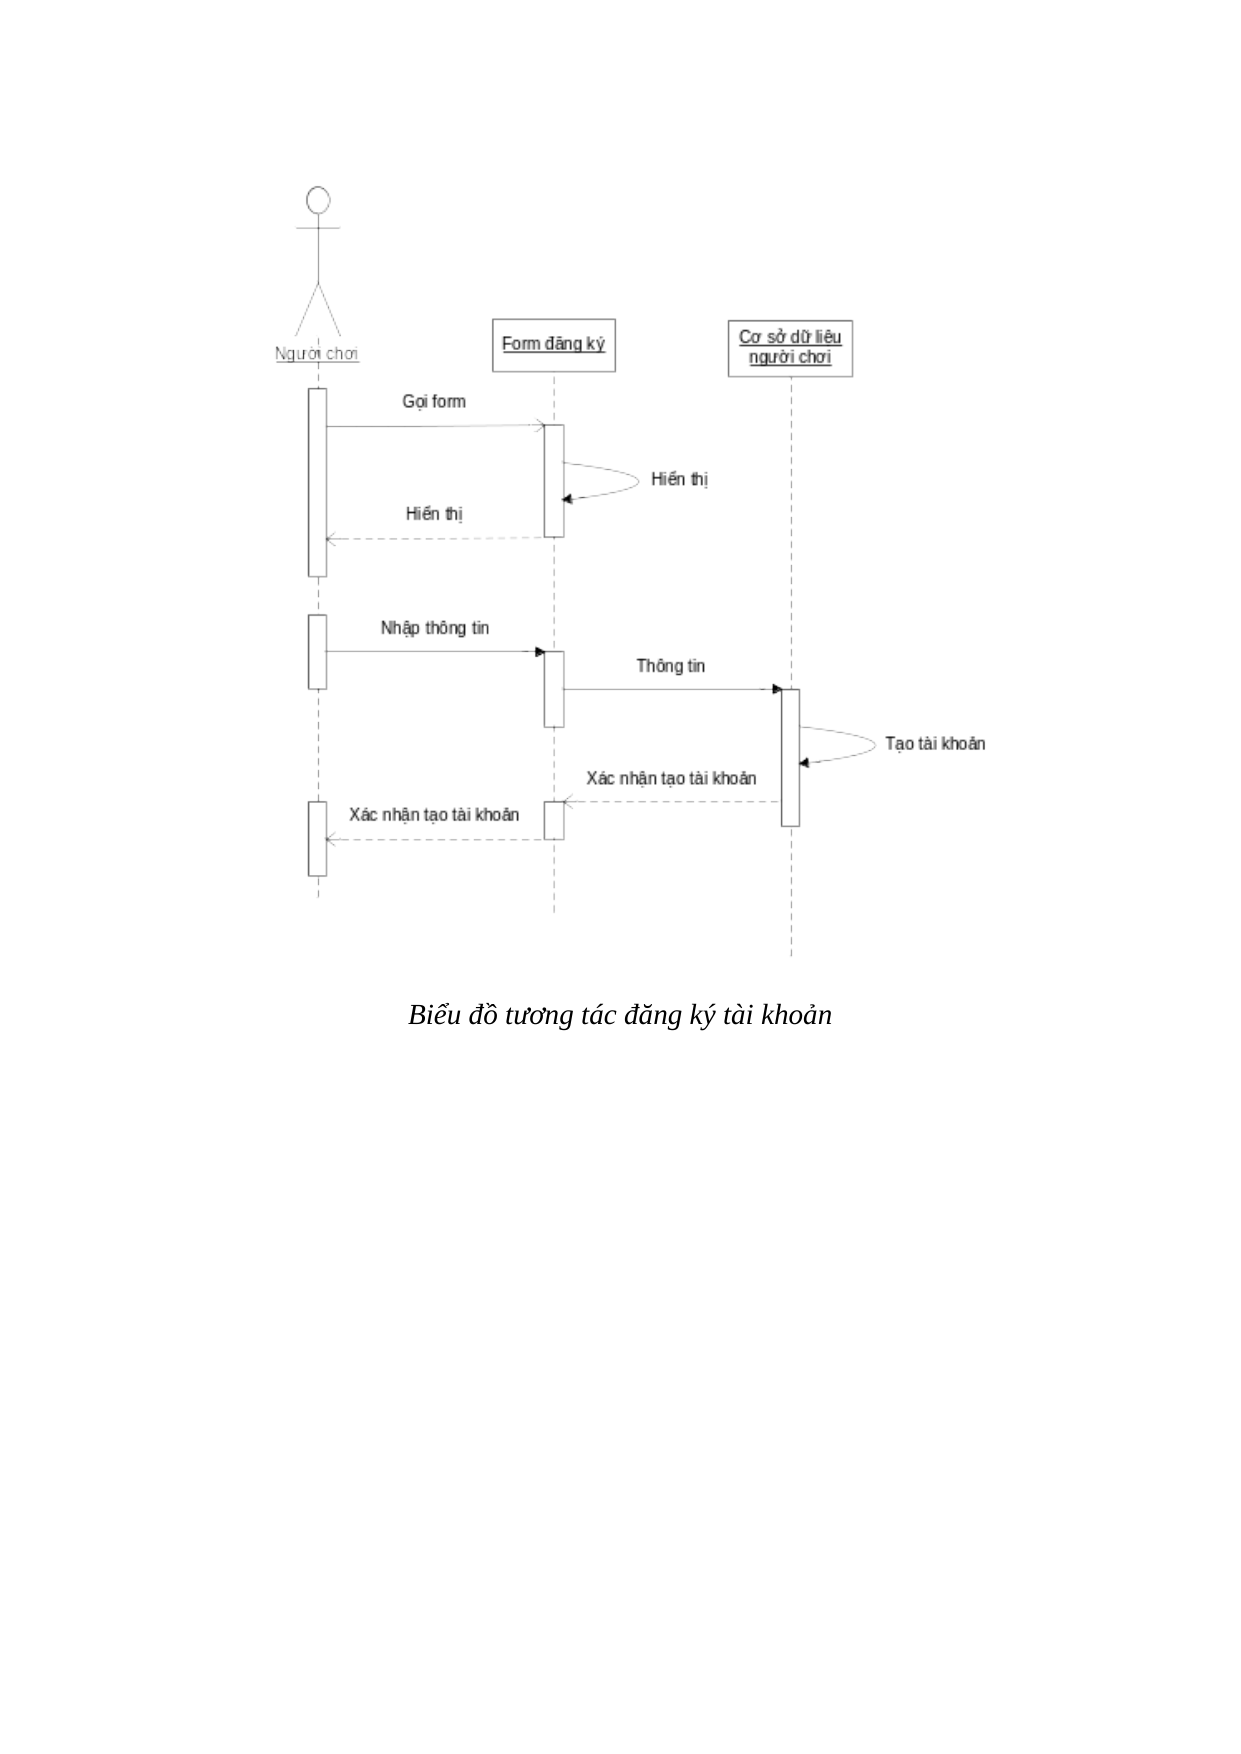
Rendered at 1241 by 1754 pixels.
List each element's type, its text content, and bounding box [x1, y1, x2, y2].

text Biểu đồ tương tác đăng ký tài khoản [150, 997, 1090, 1031]
